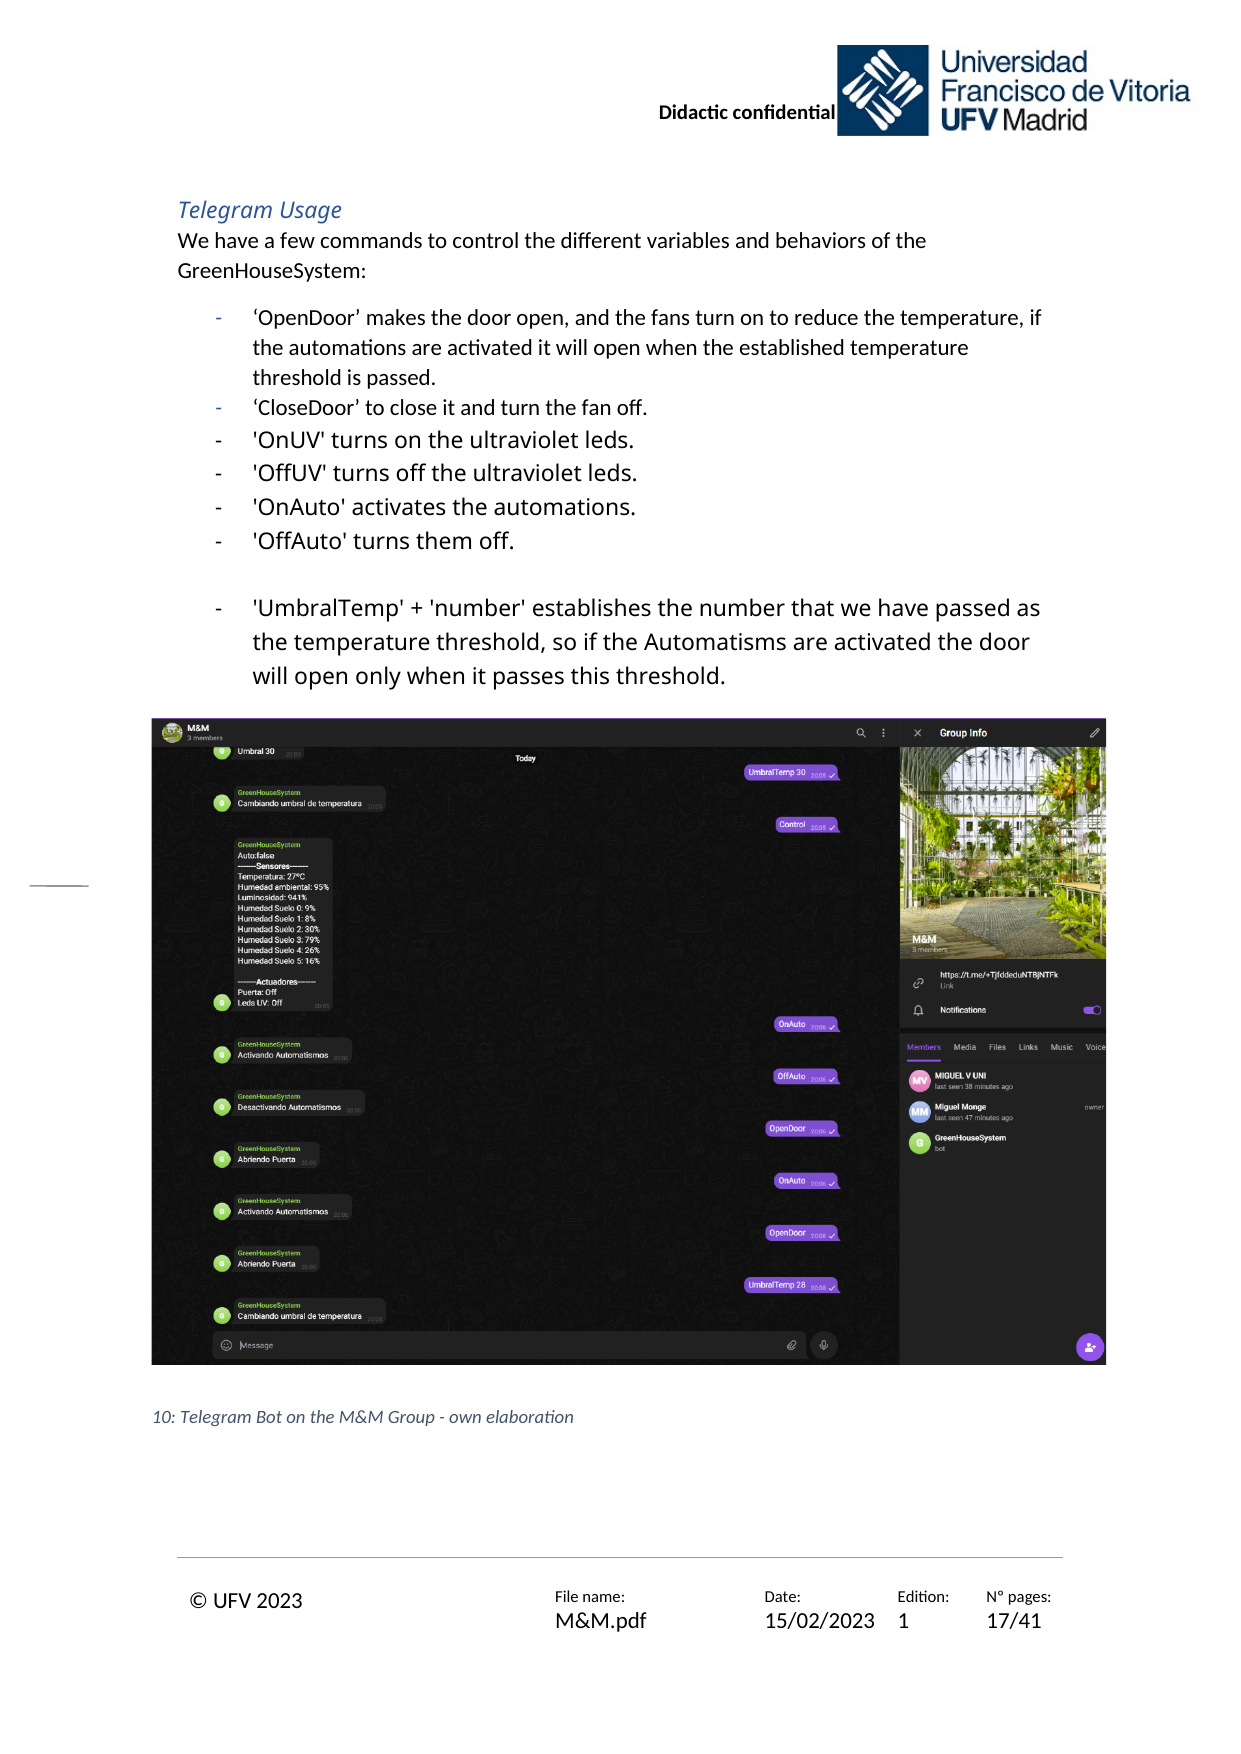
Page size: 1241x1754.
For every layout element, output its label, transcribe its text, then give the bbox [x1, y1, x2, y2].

picture [837, 45, 1213, 136]
list ‘CloseDoor’ to close it and turn the fan off. [215, 393, 1063, 421]
picture [151, 718, 1107, 1365]
list 'UmbralTemp' + 'number' establishes the number that we have passed as the temperature threshold, so if the Automatisms are activated the door will open only when it passes this threshold. [215, 592, 1063, 691]
list 'OffUV' turns off the ultraviolet leds. [215, 457, 1063, 489]
list 'OffAuto' turns them off. [215, 525, 1063, 556]
list ‘OpenDoor’ makes the door open, and the fans turn on to reduce the temperature, if the automations are activated it will open when the established temperature threshold is passed. [215, 303, 1063, 391]
list 'OnUV' turns on the ultraviolet leds. [215, 424, 1063, 455]
subtitle Telegram Usage [177, 194, 1063, 226]
list 'OnAuto' activates the automations. [215, 491, 1063, 522]
text We have a few commands to control the different variables and behaviors of the GreenHouseSystem: [177, 226, 1063, 284]
